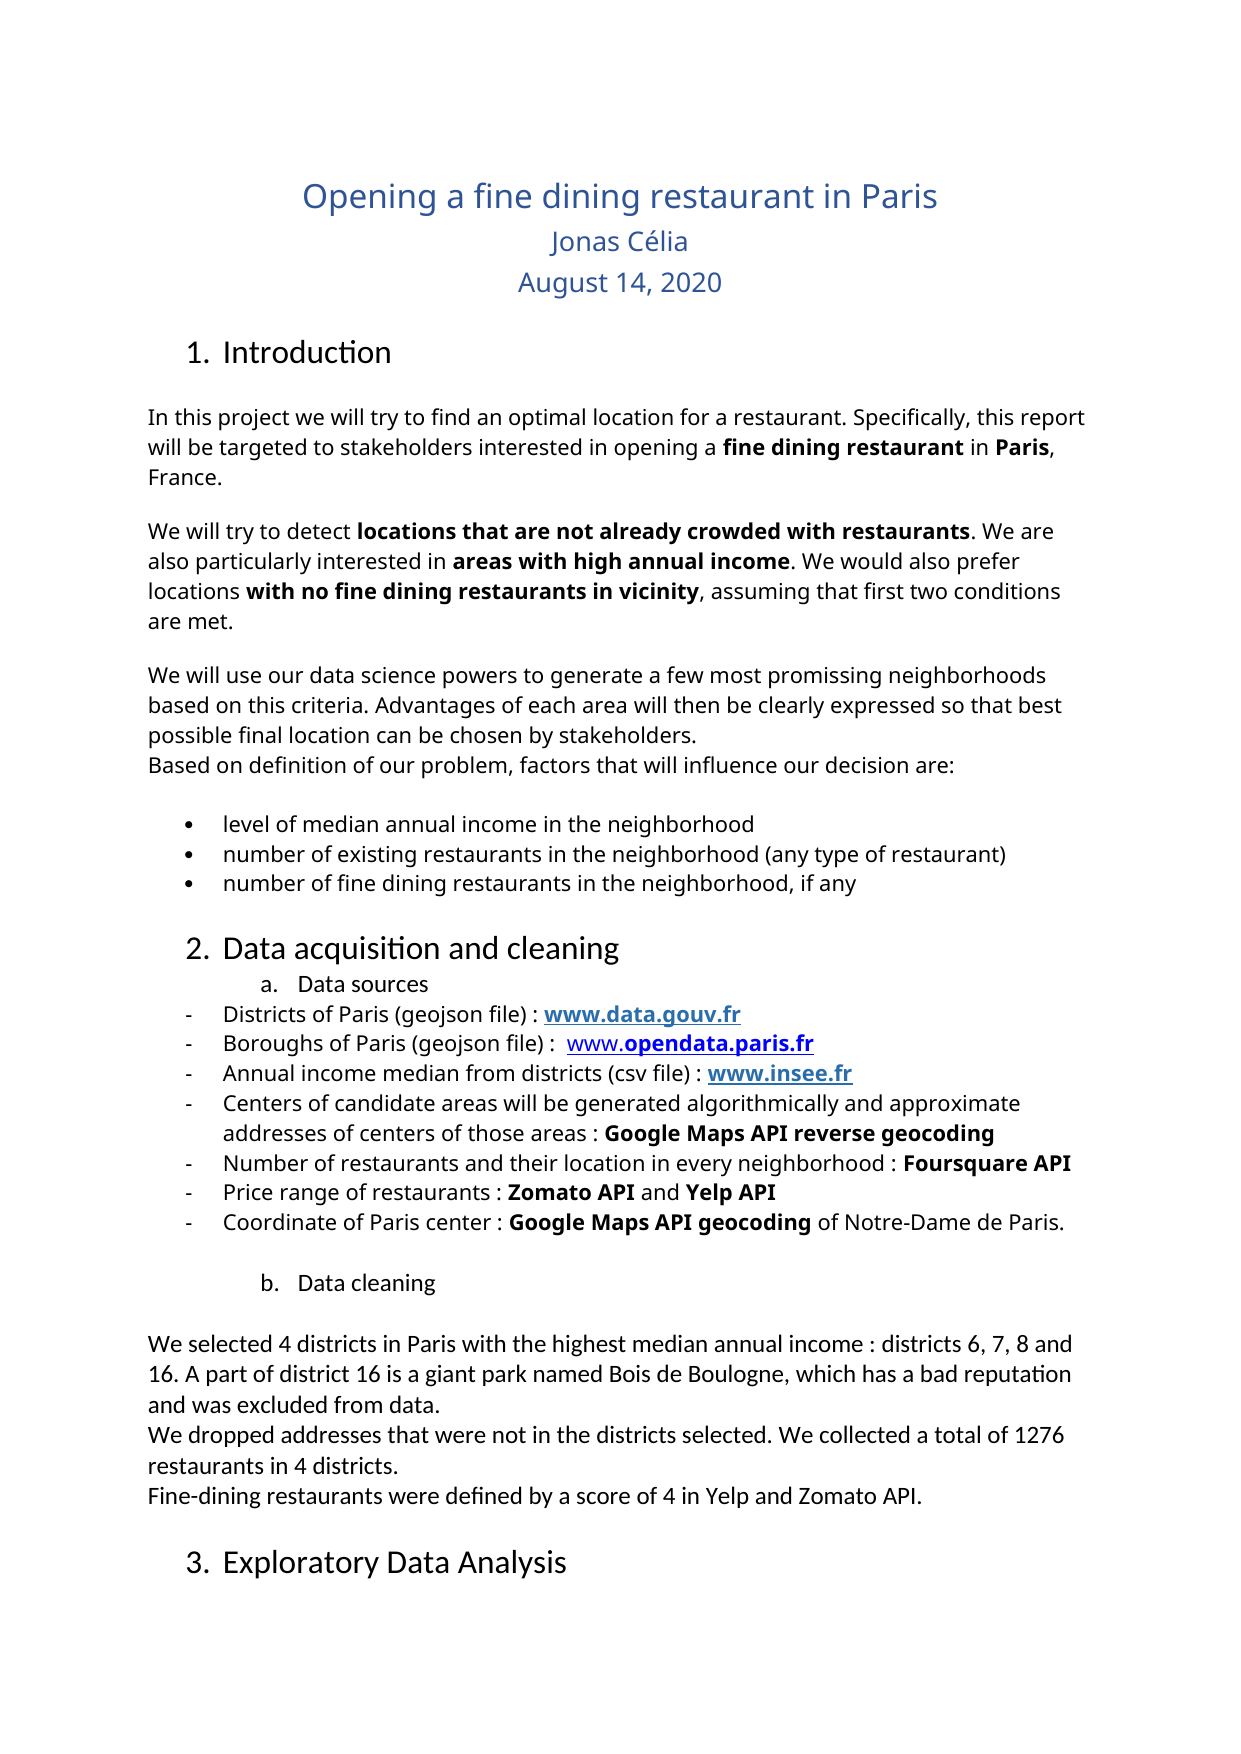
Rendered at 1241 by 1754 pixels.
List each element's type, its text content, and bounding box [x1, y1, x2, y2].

text We dropped addresses that were not in the districts selected. We collected a total of 1276 restaurants in 4 districts. [148, 1419, 1093, 1480]
subtitle August 14, 2020 [148, 263, 1093, 300]
list Price range of restaurants : Zomato API and Yelp API [185, 1177, 1093, 1207]
list number of existing restaurants in the neighborhood (any type of restaurant) [185, 838, 1093, 868]
list Data sources [260, 968, 1093, 998]
list level of median annual income in the neighborhood [185, 809, 1093, 838]
subtitle Opening a fine dining restaurant in Paris [148, 173, 1093, 218]
text Based on definition of our problem, factors that will influence our decision are: [148, 750, 1093, 779]
list Annual income median from districts (csv file) : www.insee.fr [185, 1058, 1093, 1088]
list Centers of candidate areas will be generated algorithmically and approximate addresses of centers of those areas : Google Maps API reverse geocoding [185, 1088, 1093, 1147]
list Coordinate of Paris center : Google Maps API geocoding of Notre-Dame de Paris. [185, 1207, 1093, 1237]
list Boroughs of Paris (geojson file) : www.opendata.paris.fr [185, 1028, 1093, 1058]
list Districts of Paris (geojson file) : www.data.gouv.fr [185, 998, 1093, 1028]
list number of fine dining restaurants in the neighborhood, if any [185, 868, 1093, 898]
text We will use our data science powers to generate a few most promissing neighborhoods based on this criteria. Advantages of each area will then be clearly expressed so that best possible final location can be chosen by stakeholders. [148, 660, 1093, 750]
text We selected 4 districts in Paris with the highest median annual income : districts 6, 7, 8 and 16. A part of district 16 is a giant park named Bois de Boulogne, which has a bad reputation and was excluded from data. [148, 1328, 1093, 1419]
text In this project we will try to find an optimal location for a restaurant. Specifically, this report will be targeted to stakeholders interested in opening a fine dining restaurant in Paris, France. [148, 402, 1093, 491]
list Number of restaurants and their location in every neighborhood : Foursquare API [185, 1147, 1093, 1177]
list Data cleaning [260, 1267, 1093, 1297]
list Data acquisition and cleaning [185, 927, 1093, 968]
text We will try to detect locations that are not already crowded with restaurants. We are also particularly interested in areas with high annual income. We would also prefer locations with no fine dining restaurants in vicinity, assuming that first two conditions are met. [148, 516, 1093, 635]
text Fine-dining restaurants were defined by a score of 4 in Yelp and Zomato API. [148, 1480, 1093, 1511]
list Exploratory Data Analysis [185, 1541, 1093, 1582]
list Introduction [185, 331, 1093, 371]
subtitle Jonas Célia [148, 222, 1093, 259]
